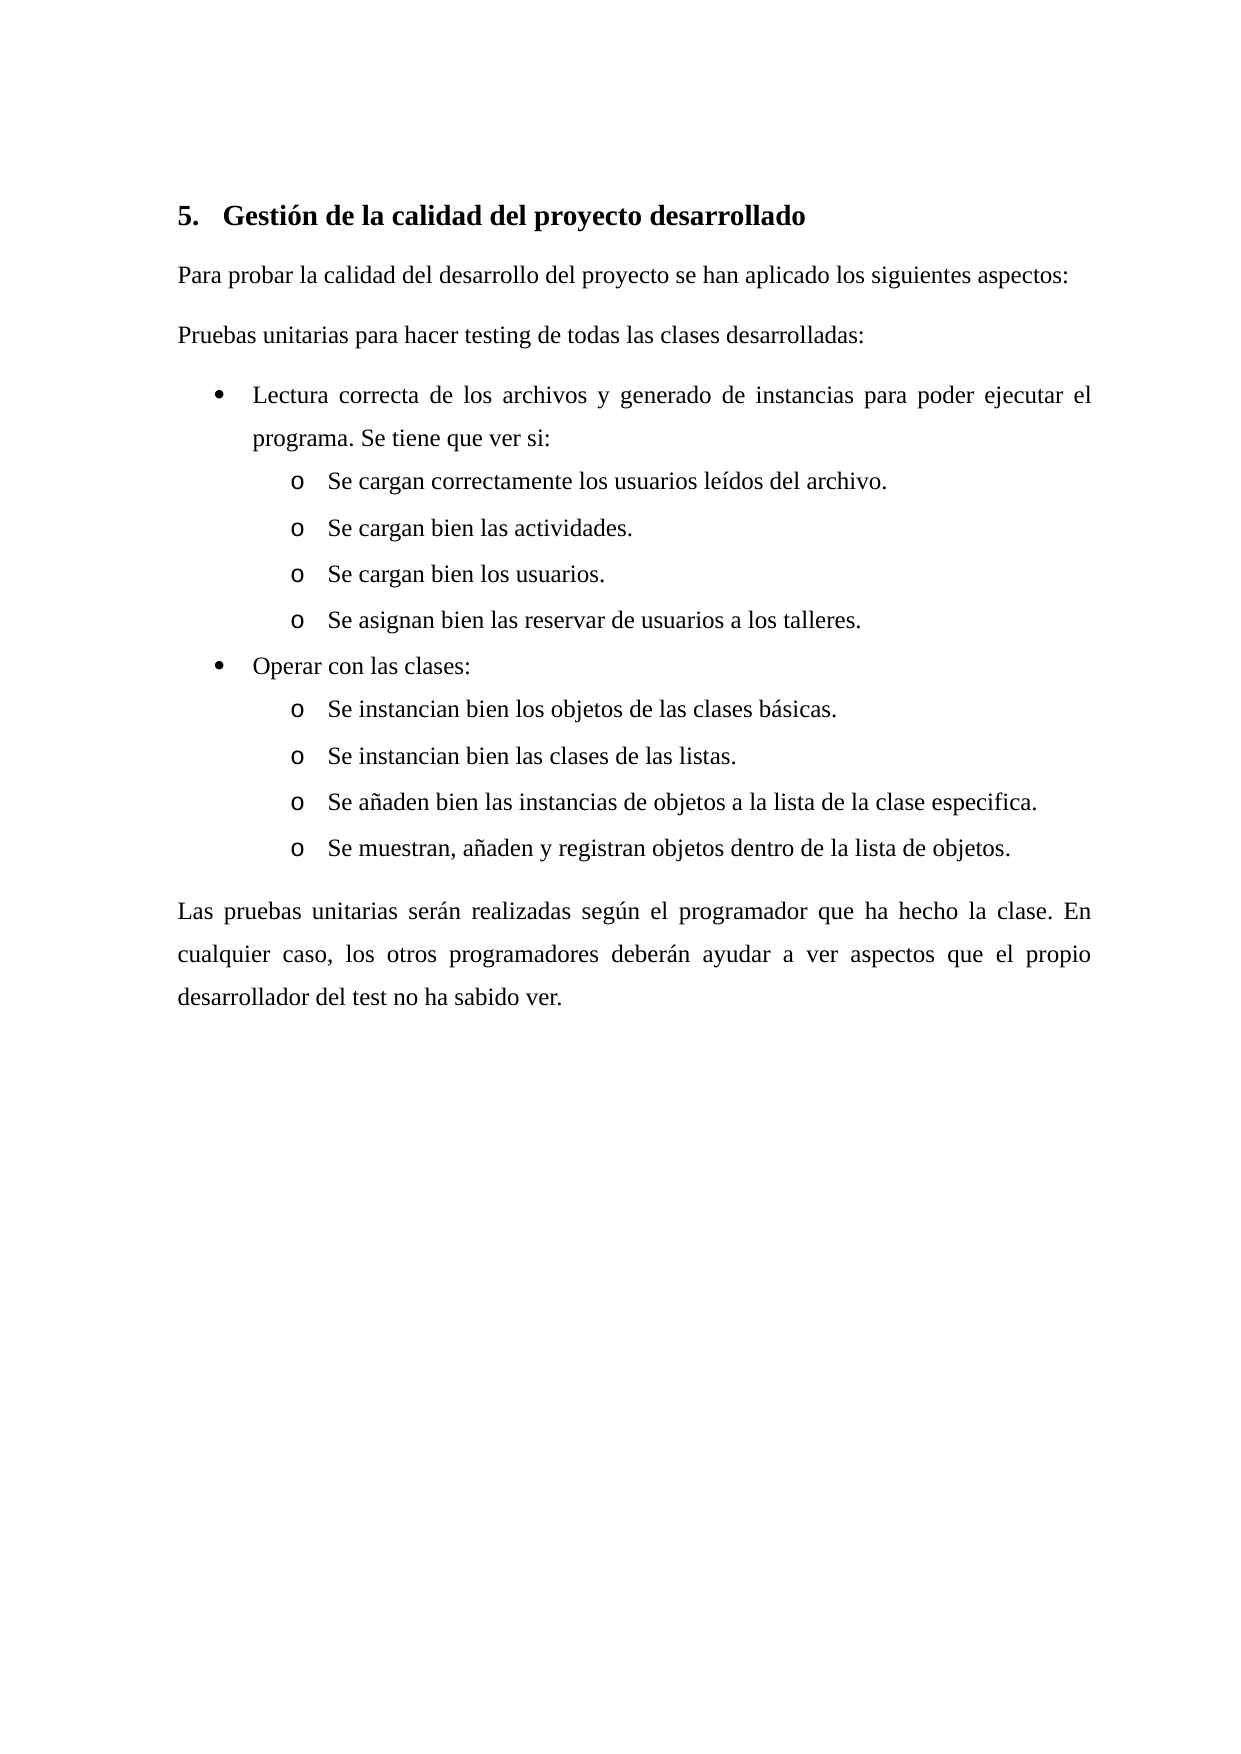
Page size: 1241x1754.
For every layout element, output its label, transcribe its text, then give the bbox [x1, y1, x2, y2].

list Se asignan bien las reservar de usuarios a los talleres. [290, 605, 1092, 636]
text Para probar la calidad del desarrollo del proyecto se han aplicado los siguientes aspectos: [177, 261, 1092, 289]
text Las pruebas unitarias serán realizadas según el programador que ha hecho la clase. En cualquier caso, los otros programadores deberán ayudar a ver aspectos que el propio desarrollador del test no ha sabido ver. [177, 896, 1092, 1011]
list Se cargan correctamente los usuarios leídos del archivo. [290, 466, 1092, 497]
list Lectura correcta de los archivos y generado de instancias para poder ejecutar el programa. Se tiene que ver si: [215, 380, 1092, 452]
text Pruebas unitarias para hacer testing de todas las clases desarrolladas: [177, 320, 1092, 349]
subtitle Gestión de la calidad del proyecto desarrollado [177, 198, 1092, 231]
list Se muestran, añaden y registran objetos dentro de la lista de objetos. [290, 833, 1092, 864]
list Se añaden bien las instancias de objetos a la lista de la clase especifica. [290, 787, 1092, 818]
list Se cargan bien las actividades. [290, 513, 1092, 543]
list Operar con las clases: [215, 651, 1092, 680]
list Se instancian bien los objetos de las clases básicas. [290, 694, 1092, 725]
list Se instancian bien las clases de las listas. [290, 741, 1092, 772]
list Se cargan bien los usuarios. [290, 559, 1092, 590]
